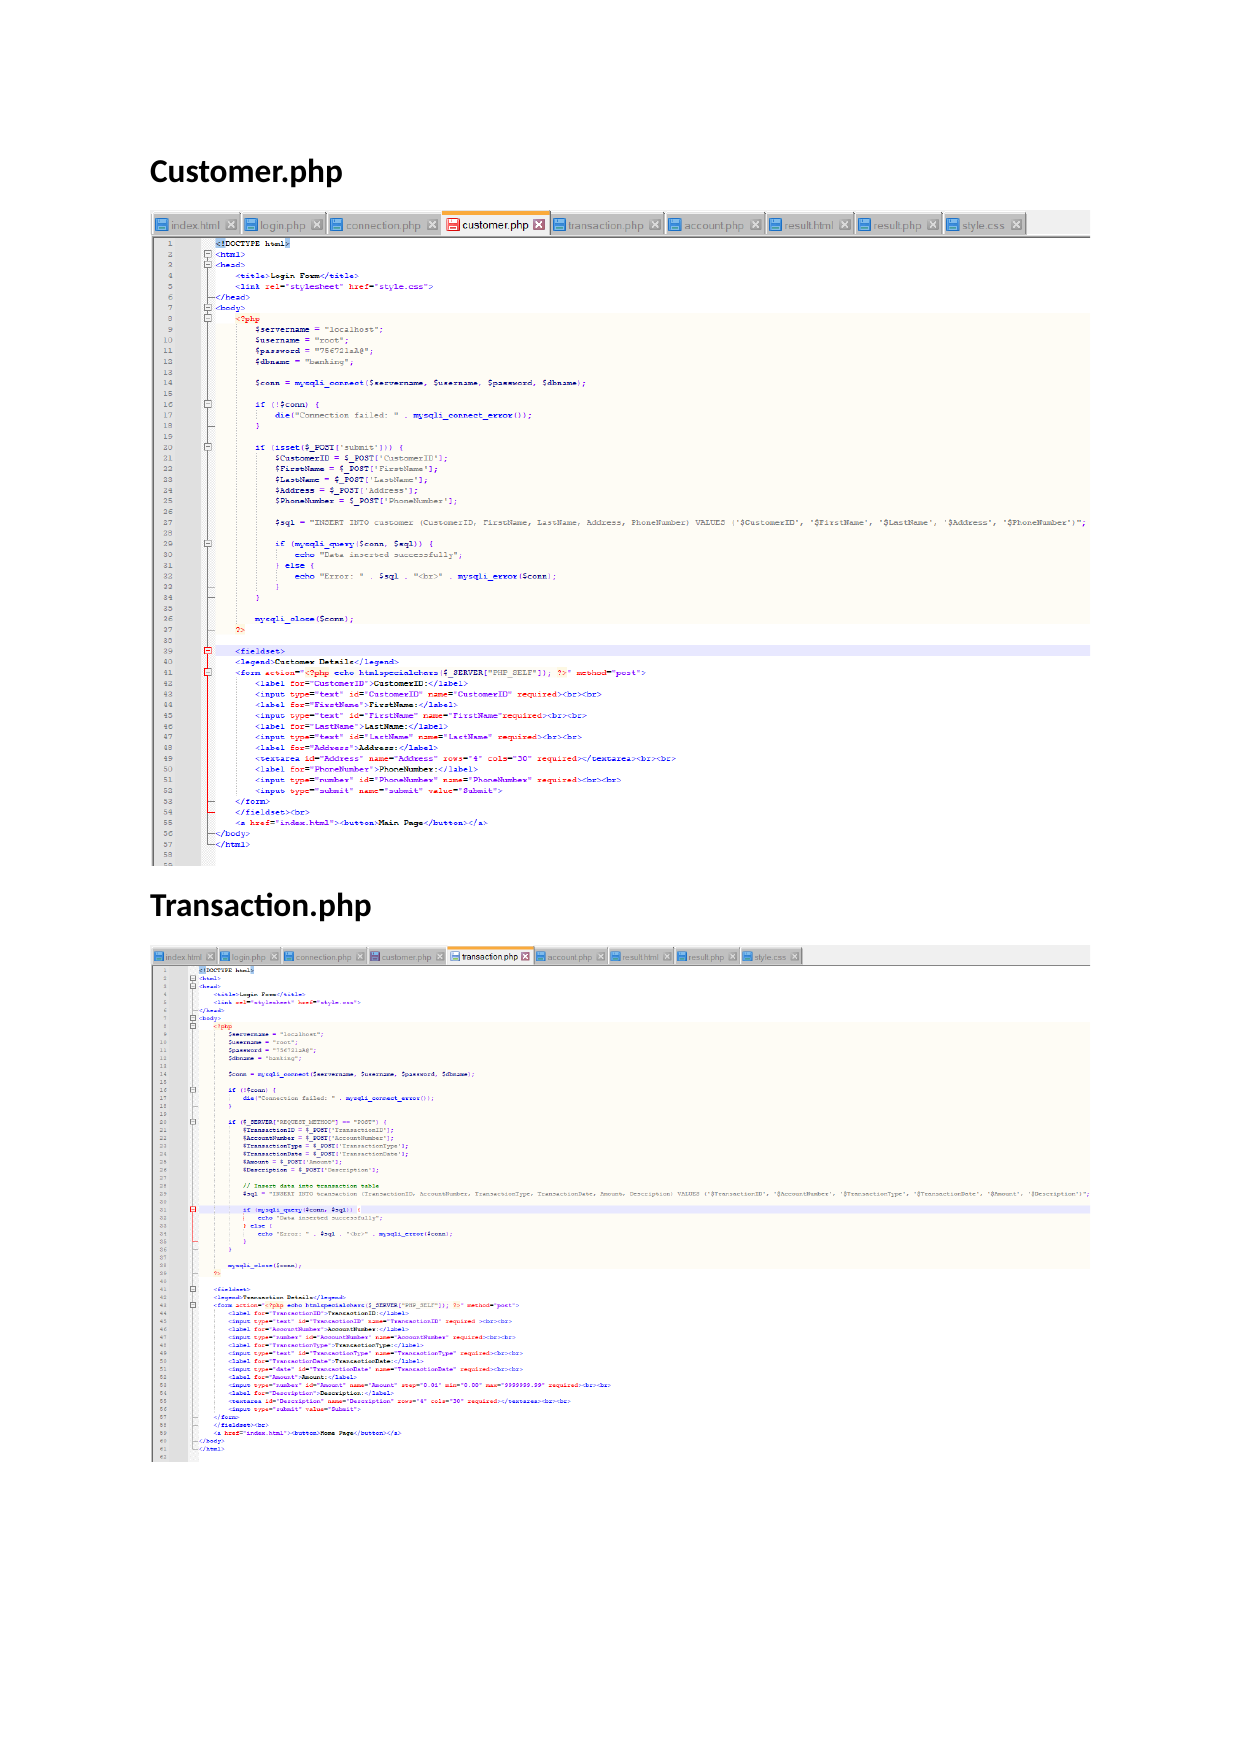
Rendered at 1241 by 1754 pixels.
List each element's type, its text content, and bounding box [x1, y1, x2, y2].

picture [150, 945, 1091, 1462]
text Customer.php [150, 150, 1090, 191]
text Transaction.php [150, 884, 1090, 925]
picture [150, 210, 1091, 866]
